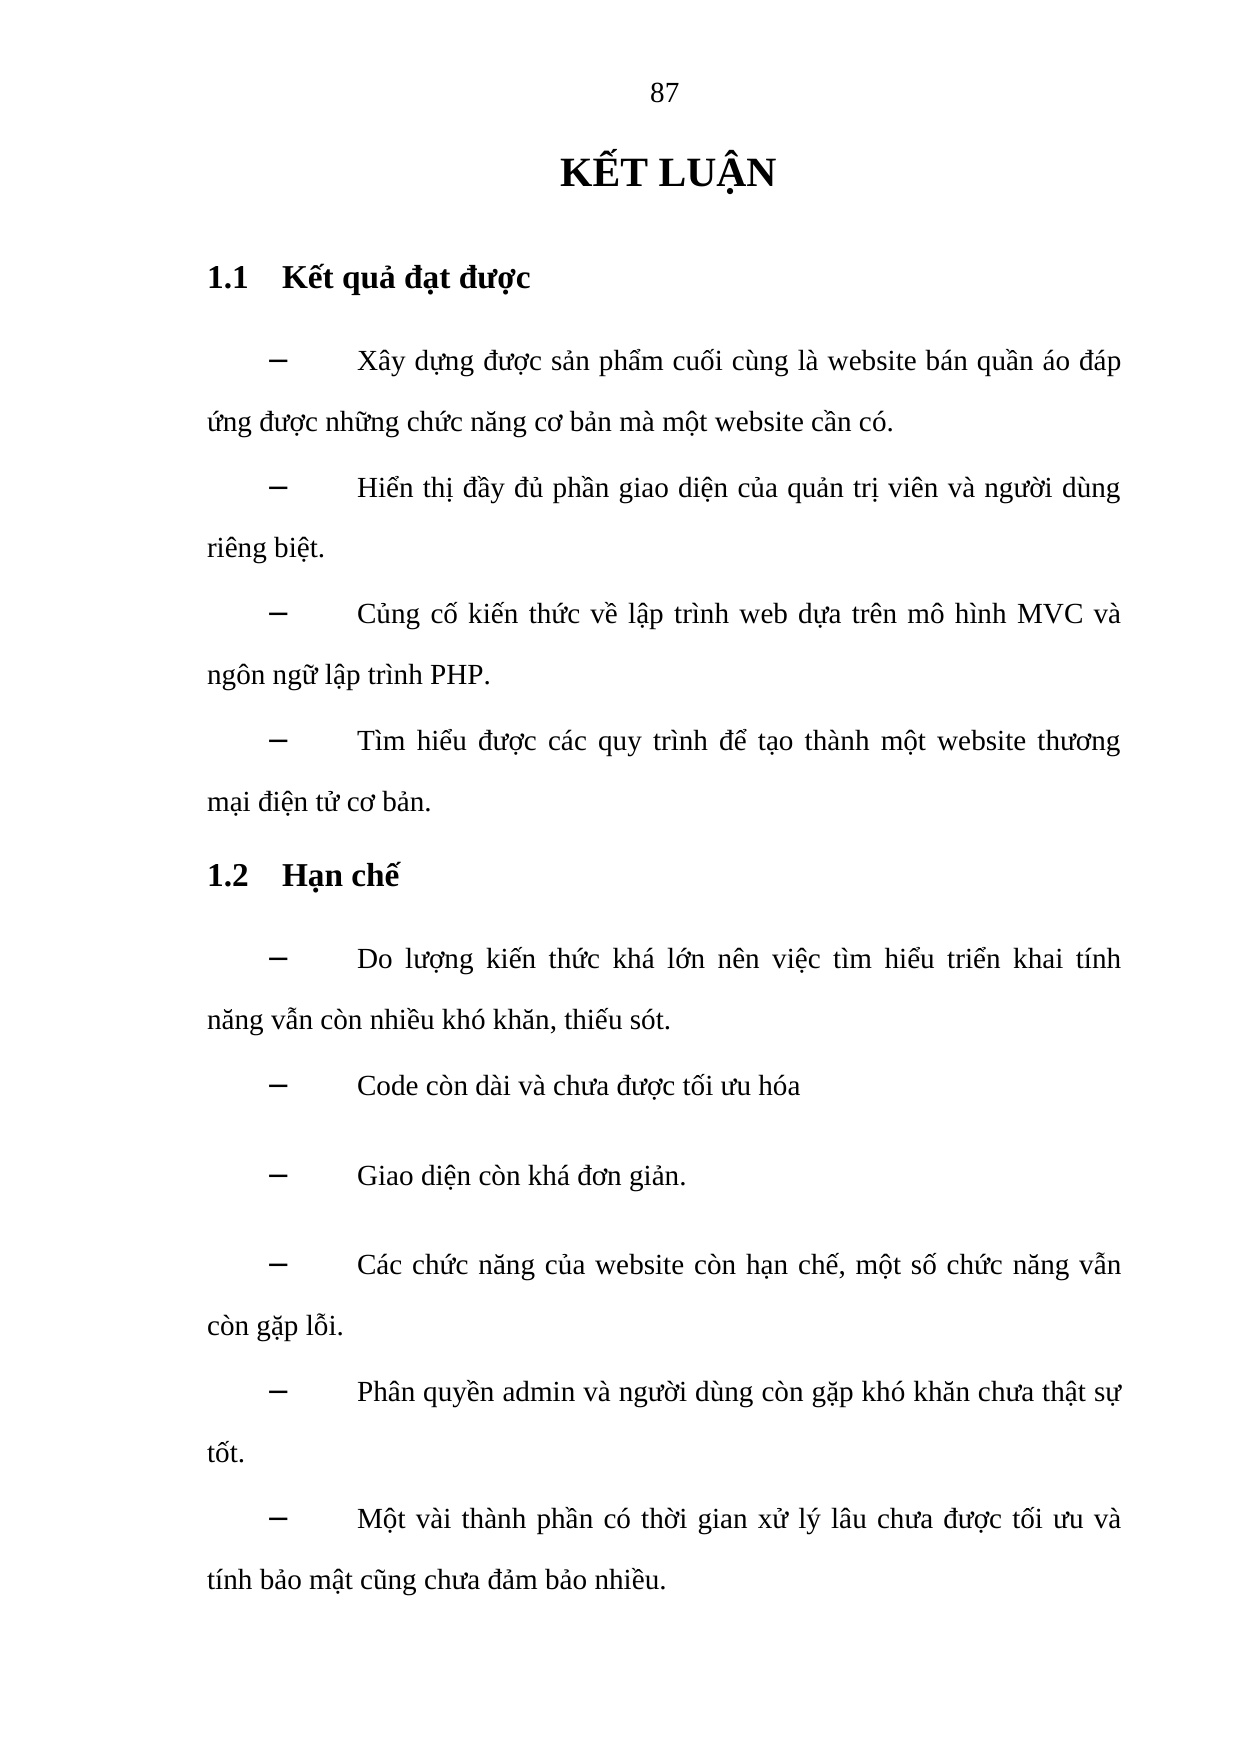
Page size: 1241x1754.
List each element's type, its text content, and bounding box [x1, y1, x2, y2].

list Phân quyền admin và người dùng còn gặp khó khăn chưa thật sự tốt. [207, 1358, 1122, 1469]
list Hiển thị đầy đủ phần giao diện của quản trị viên và người dùng riêng biệt. [207, 454, 1122, 564]
list Tìm hiểu được các quy trình để tạo thành một website thương mại điện tử cơ bản. [207, 708, 1122, 818]
list Các chức năng của website còn hạn chế, một số chức năng vẫn còn gặp lỗi. [207, 1232, 1122, 1342]
list Giao diện còn khá đơn giản. [207, 1142, 1122, 1202]
subtitle KẾT LUẬN [214, 148, 1122, 196]
list Một vài thành phần có thời gian xử lý lâu chưa được tối ưu và tính bảo mật cũng chưa đảm bảo nhiều. [207, 1485, 1122, 1596]
list Xây dựng được sản phẩm cuối cùng là website bán quần áo đáp ứng được những chức năng cơ bản mà một website cần có. [207, 327, 1122, 437]
list Do lượng kiến thức khá lớn nên việc tìm hiểu triển khai tính năng vẫn còn nhiều khó khăn, thiếu sót. [207, 925, 1122, 1036]
subtitle Hạn chế [207, 855, 1122, 894]
subtitle Kết quả đạt được [207, 257, 1122, 295]
list Củng cố kiến thức về lập trình web dựa trên mô hình MVC và ngôn ngữ lập trình PHP. [207, 581, 1122, 691]
list Code còn dài và chưa được tối ưu hóa [207, 1052, 1122, 1112]
